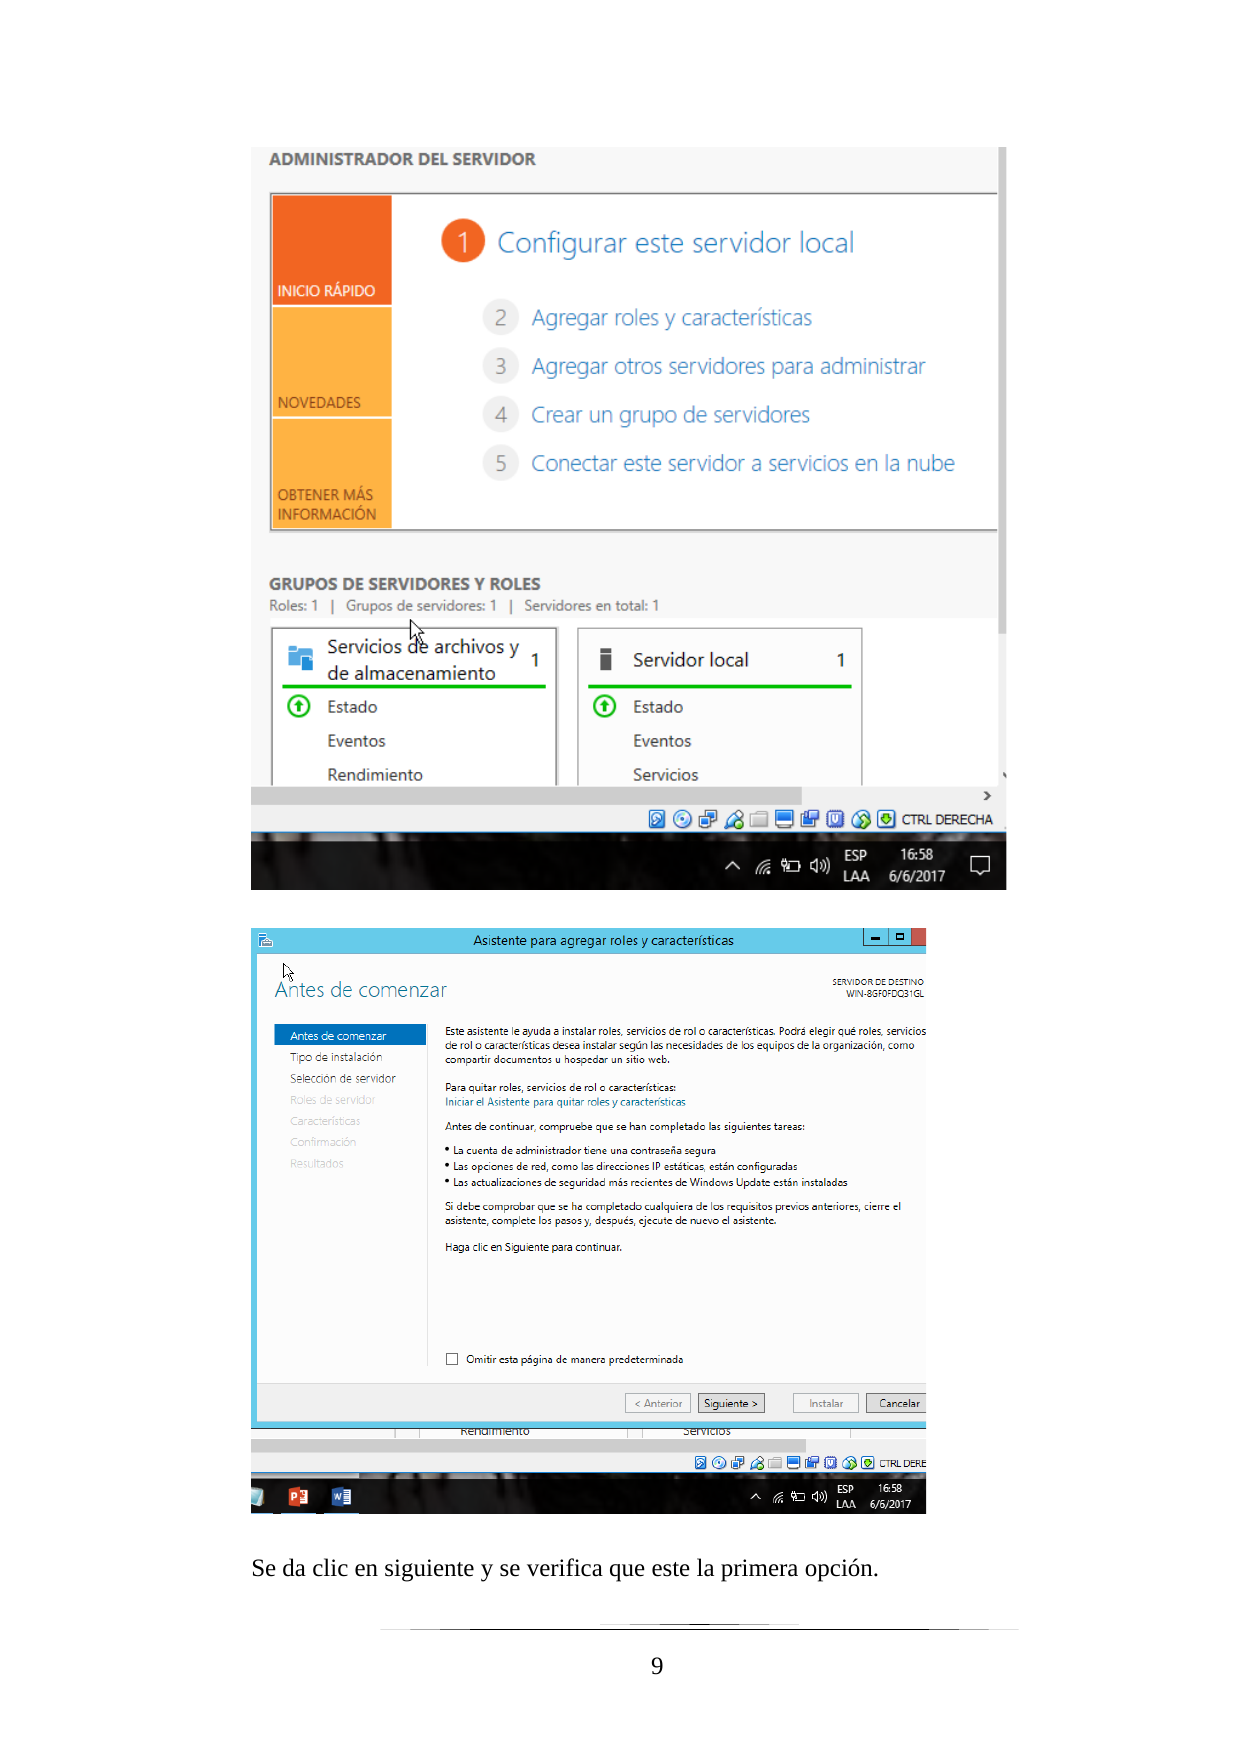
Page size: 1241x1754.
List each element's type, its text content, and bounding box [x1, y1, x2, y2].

text Se da clic en siguiente y se verifica que este la primera opción. [251, 1553, 1063, 1582]
picture [251, 147, 1007, 890]
picture [251, 928, 927, 1514]
